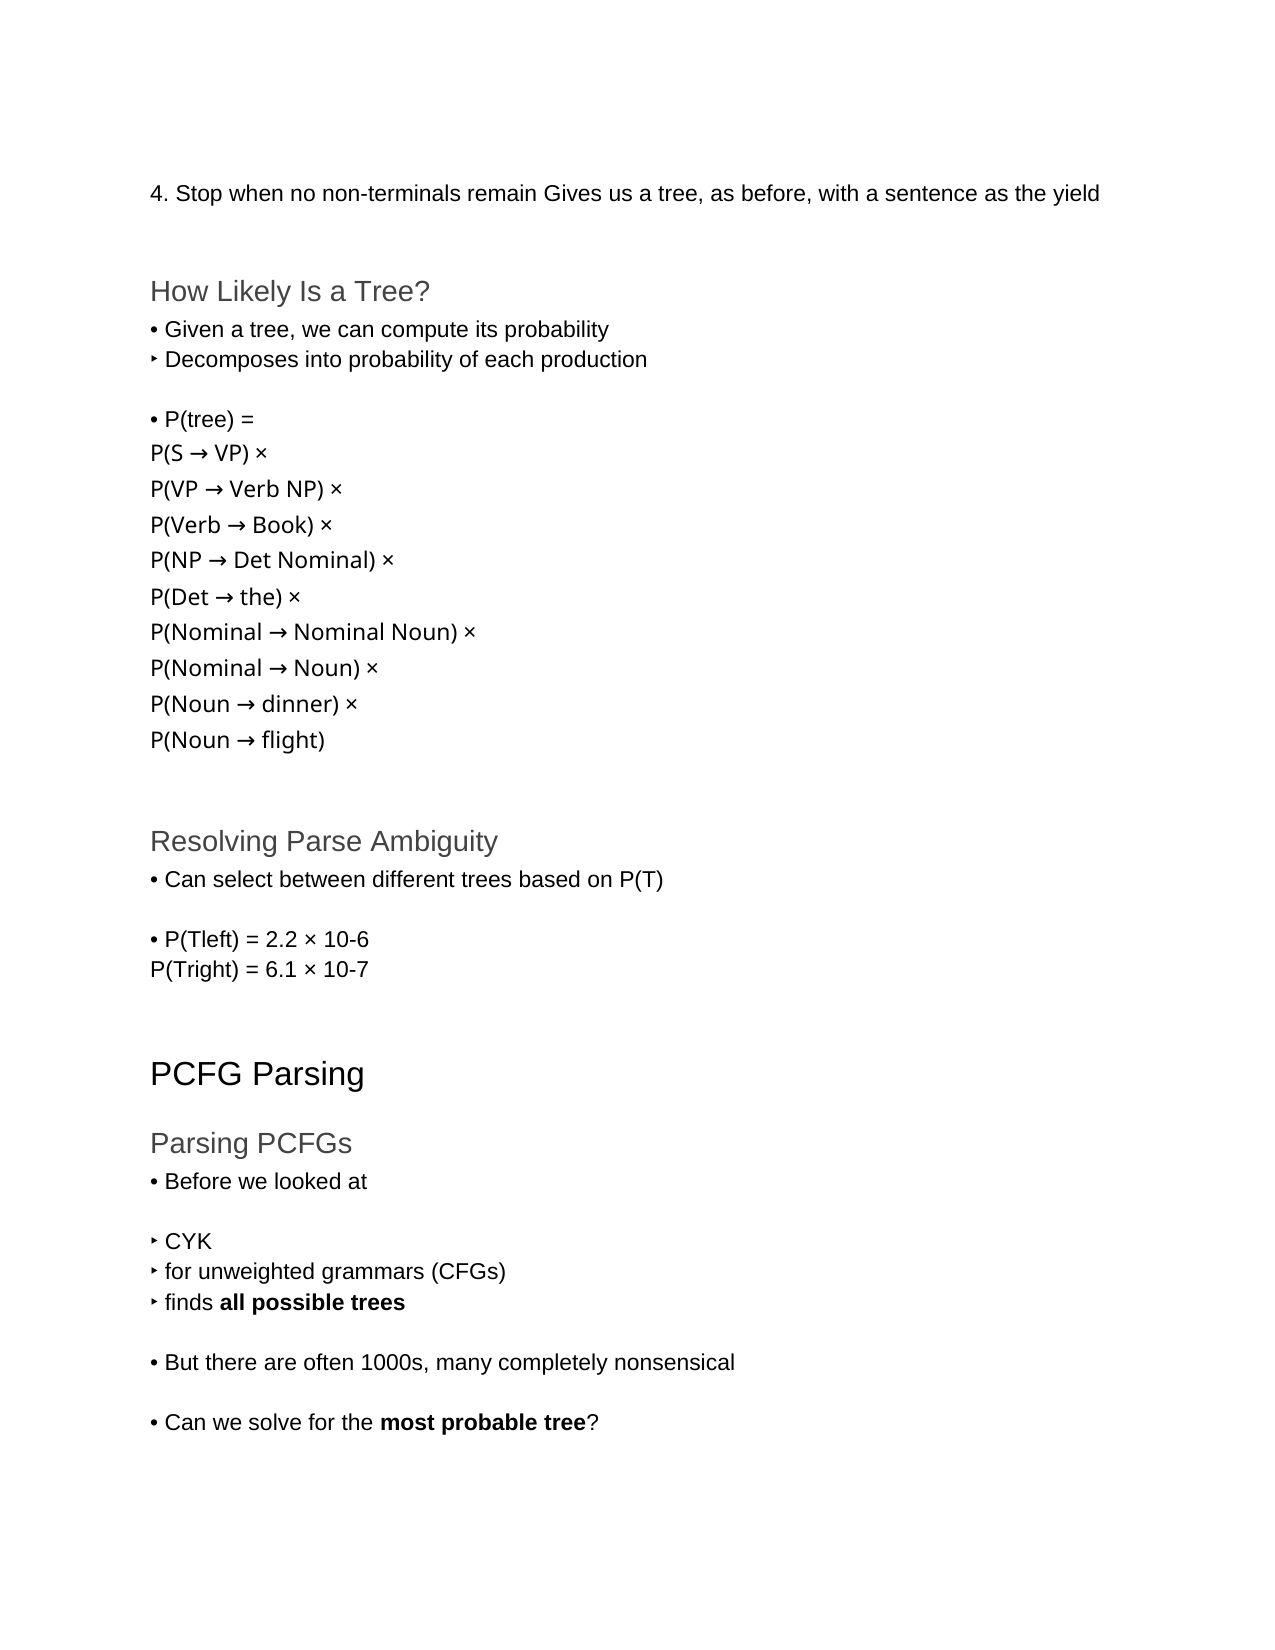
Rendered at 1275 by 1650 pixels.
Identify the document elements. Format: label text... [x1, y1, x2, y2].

text P(Tright) = 6.1 × 10-7 [150, 956, 1125, 982]
text P(NP → Det Nominal) × [150, 544, 1125, 576]
text • Given a tree, we can compute its probability [150, 316, 1125, 342]
text P(VP → Verb NP) × [150, 473, 1125, 504]
text • P(tree) = [150, 406, 1125, 433]
text 4. Stop when no non-terminals remain Gives us a tree, as before, with a sentence as the yield [150, 180, 1125, 207]
subtitle Parsing PCFGs [150, 1126, 1125, 1159]
text • Before we looked at [150, 1168, 1125, 1194]
text P(S → VP) × [150, 437, 1125, 468]
text ‣ for unweighted grammars (CFGs) [150, 1258, 1125, 1285]
subtitle Resolving Parse Ambiguity [150, 824, 1125, 857]
subtitle PCFG Parsing [150, 1054, 1125, 1092]
text P(Det → the) × [150, 580, 1125, 612]
text • Can we solve for the most probable tree? [150, 1409, 1125, 1436]
text • Can select between different trees based on P(T) [150, 866, 1125, 892]
subtitle How Likely Is a Tree? [150, 274, 1125, 307]
text ‣ finds all possible trees [150, 1288, 1125, 1315]
text P(Nominal → Nominal Noun) × [150, 616, 1125, 648]
text ‣ Decomposes into probability of each production [150, 346, 1125, 372]
text P(Noun → dinner) × [150, 688, 1125, 719]
text • P(Tleft) = 2.2 × 10-6 [150, 926, 1125, 952]
text P(Nominal → Noun) × [150, 652, 1125, 683]
text P(Verb → Book) × [150, 508, 1125, 540]
text • But there are often 1000s, many completely nonsensical [150, 1349, 1125, 1375]
text ‣ CYK [150, 1228, 1125, 1254]
text P(Noun → flight) [150, 724, 1125, 755]
